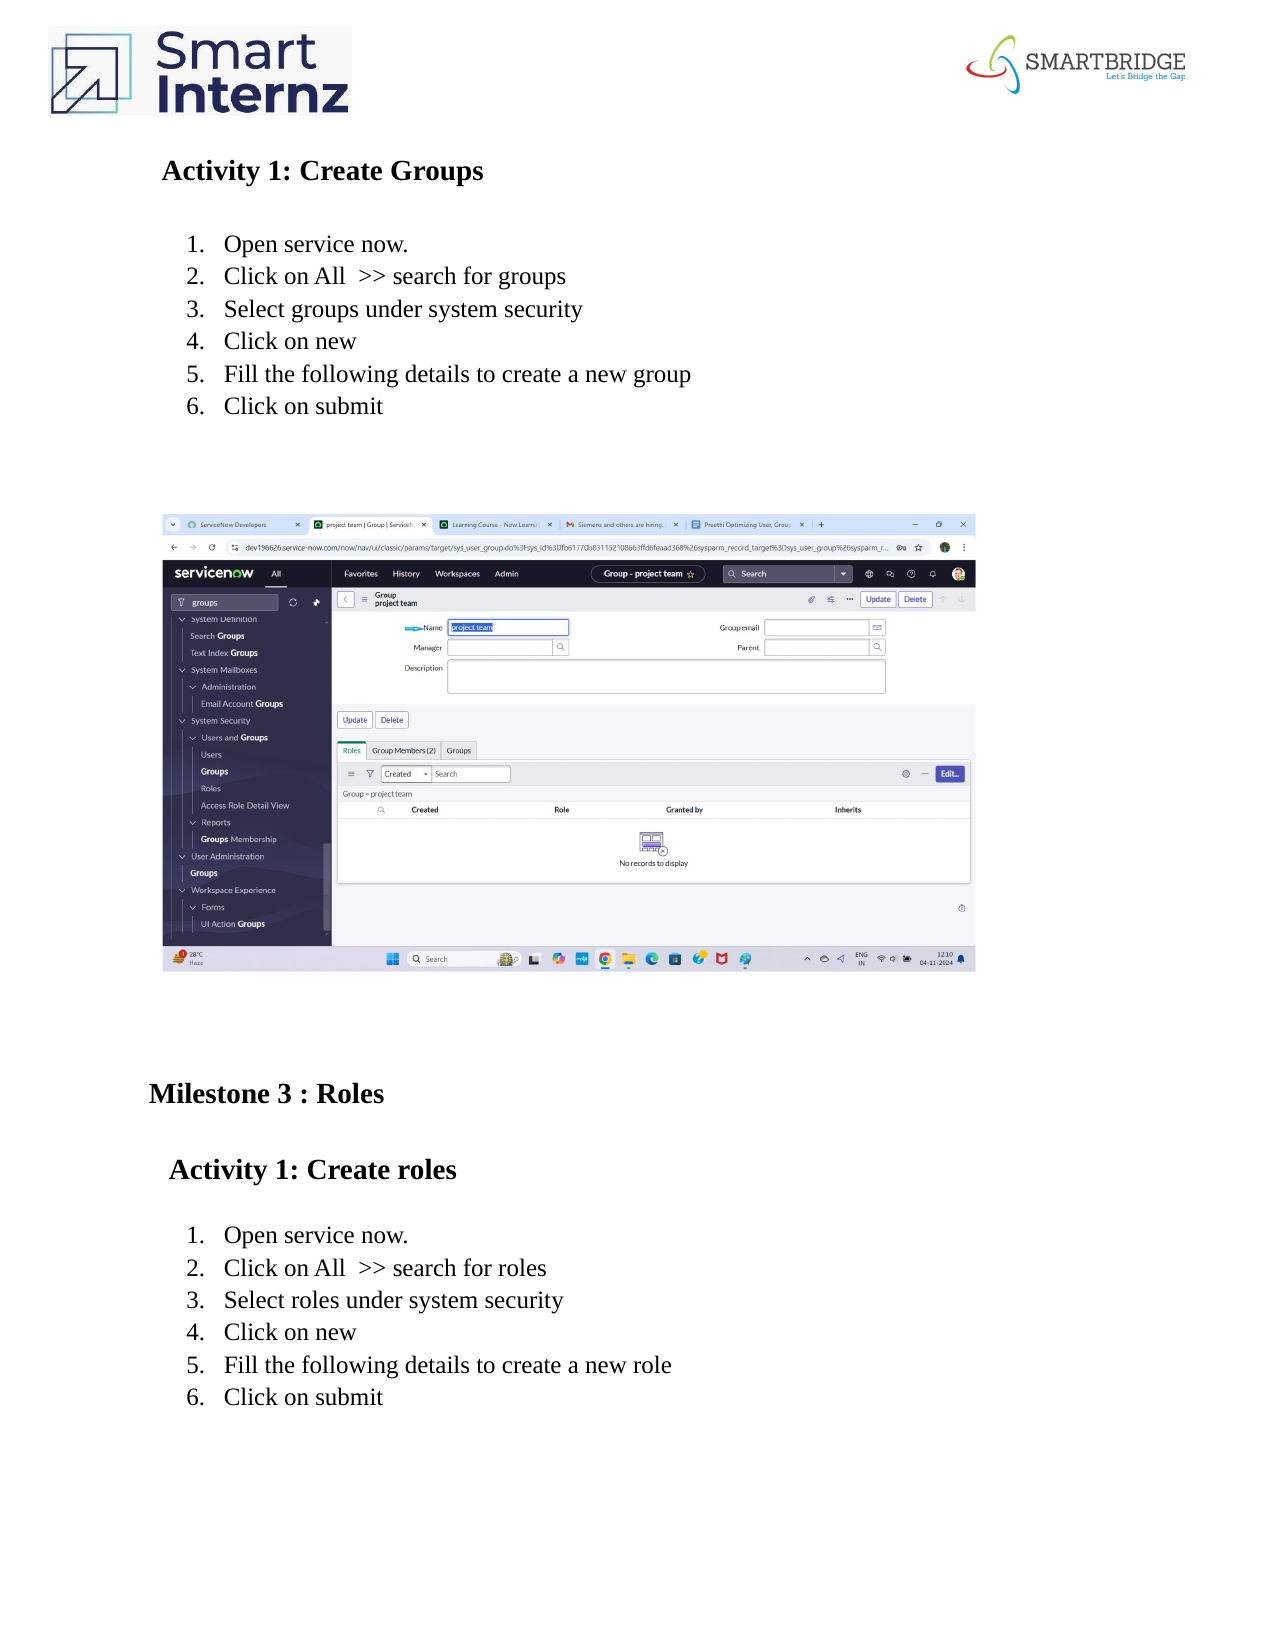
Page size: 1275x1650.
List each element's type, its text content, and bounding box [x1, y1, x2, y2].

list Click on All >> search for roles [186, 1253, 1126, 1281]
list Open service now. [186, 229, 1126, 258]
list Click on new [186, 1317, 1126, 1346]
picture [965, 34, 1185, 94]
list Fill the following details to create a new group [186, 359, 1126, 387]
list Click on new [186, 326, 1126, 355]
list Click on All >> search for groups [186, 261, 1126, 290]
picture [48, 26, 352, 116]
list Click on submit [186, 391, 1126, 420]
picture [162, 454, 1138, 1003]
subtitle Activity 1: Create roles [148, 1152, 1126, 1186]
list Open service now. [186, 1220, 1126, 1249]
list Select roles under system security [186, 1285, 1126, 1314]
subtitle Activity 1: Create Groups [148, 153, 1126, 187]
text Milestone 3 : Roles [148, 1076, 1212, 1110]
list Select groups under system security [186, 294, 1126, 323]
list Fill the following details to create a new role [186, 1350, 1126, 1379]
list Click on submit [186, 1382, 1126, 1411]
